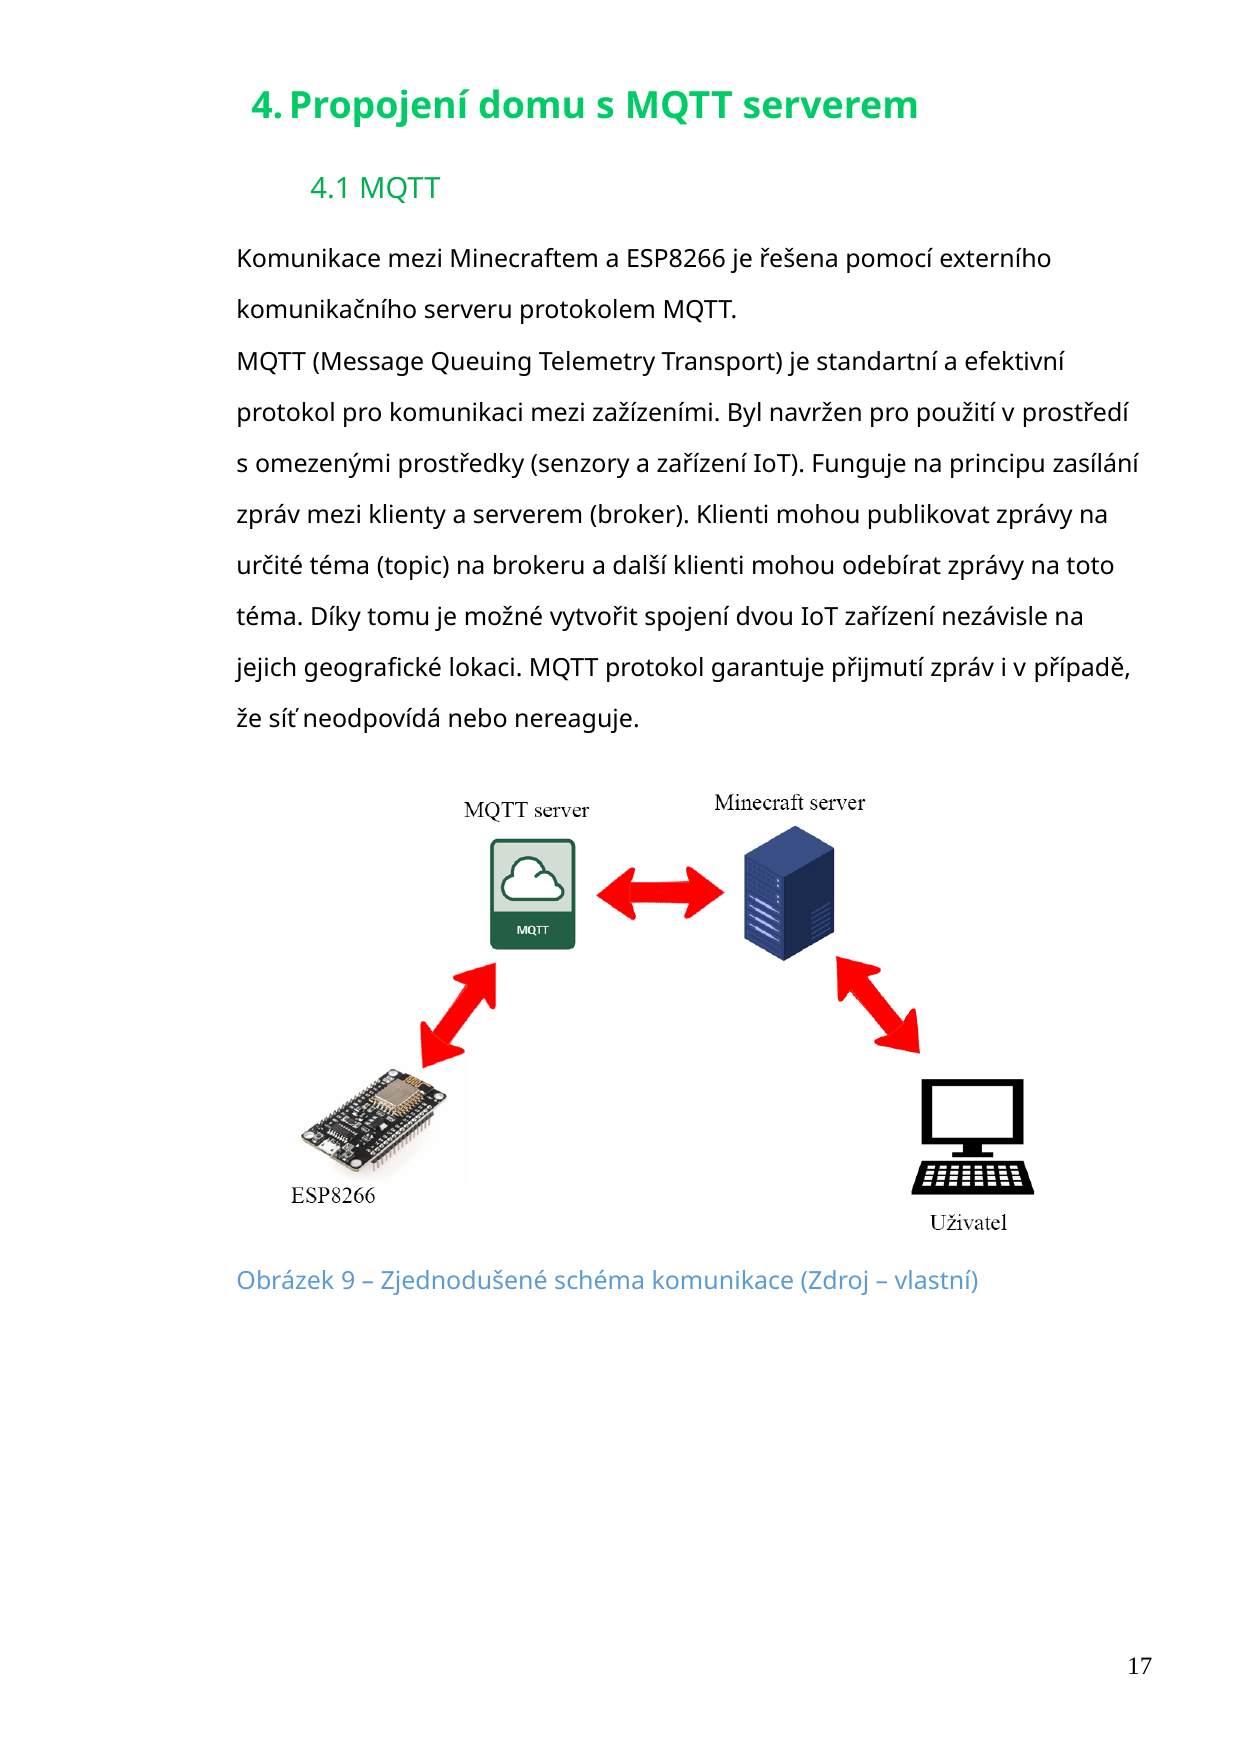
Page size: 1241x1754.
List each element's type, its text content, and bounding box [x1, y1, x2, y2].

subtitle 4.1 MQTT [236, 167, 1152, 207]
text MQTT (Message Queuing Telemetry Transport) je standartní a efektivní protokol pro komunikaci mezi zažízeními. Byl navržen pro použití v prostředí s omezenými prostředky (senzory a zařízení IoT). Funguje na principu zasílání zpráv mezi klienty a serverem (broker). Klienti mohou publikovat zprávy na určité téma (topic) na brokeru a další klienti mohou odebírat zprávy na toto téma. Díky tomu je možné vytvořit spojení dvou IoT zařízení nezávisle na jejich geografické lokaci. MQTT protokol garantuje přijmutí zpráv i v případě, že síť neodpovídá nebo nereaguje. [236, 343, 1152, 734]
picture [236, 751, 1122, 1263]
text Obrázek – Zjednodušené schéma komunikace (Zdroj – vlastní) [236, 1262, 1152, 1296]
subtitle Propojení domu s MQTT serverem [251, 78, 1152, 129]
text Komunikace mezi Minecraftem a ESP8266 je řešena pomocí externího komunikačního serveru protokolem MQTT. [236, 241, 1152, 326]
